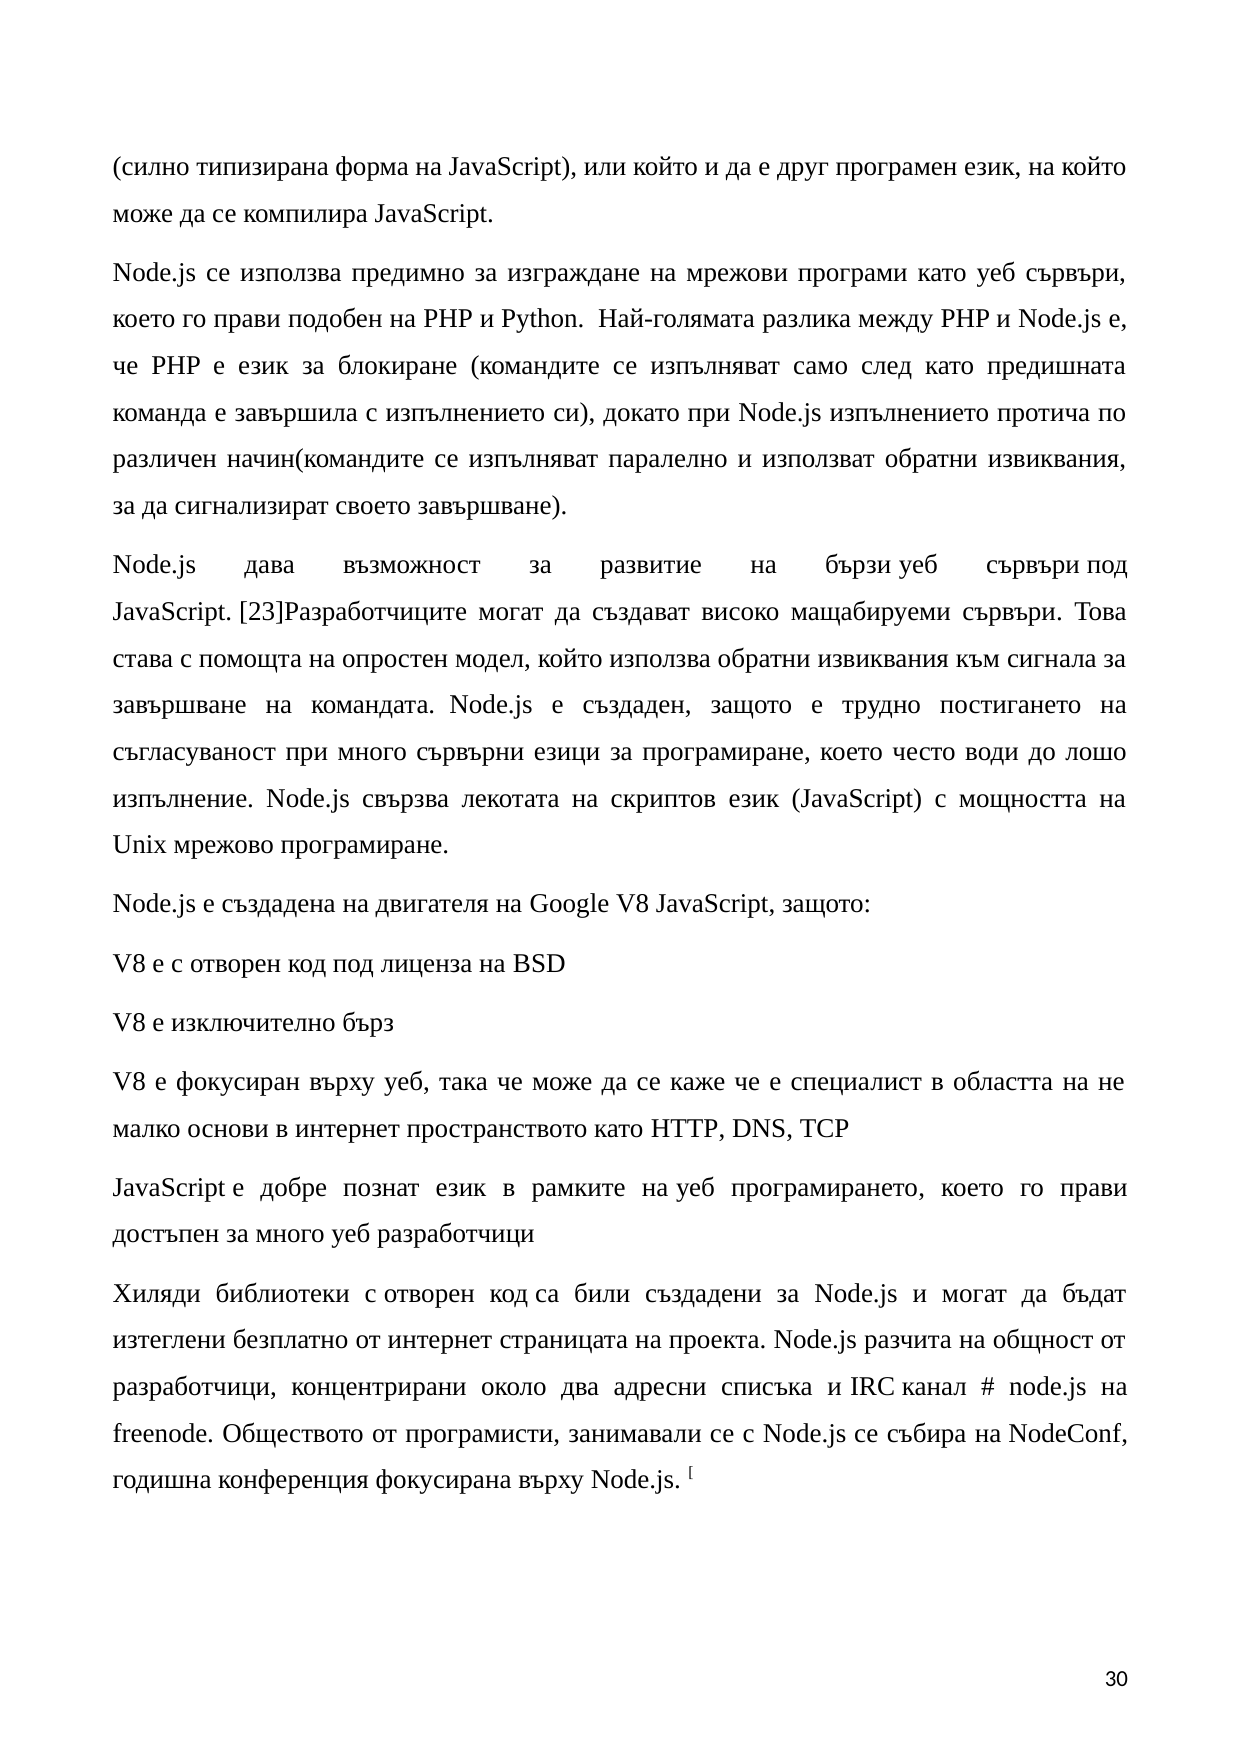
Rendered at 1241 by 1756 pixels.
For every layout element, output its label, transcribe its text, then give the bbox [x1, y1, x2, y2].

text Хиляди библиотеки с отворен код са били създадени за Node.js и могат да бъдат изтеглени безплатно от интернет страницата на проекта. Node.js разчита на общност от разработчици, концентрирани около два адресни списъка и IRC канал # node.js на freenode. Обществото от програмисти, занимавали се с Node.js се събира на NodeConf, годишна конференция фокусирана върху Node.js. [ [112, 1277, 1128, 1494]
text Node.js се използва предимно за изграждане на мрежови програми като уеб сървъри, което го прави подобен на PHP и Python. Най-голямата разлика между PHP и Node.js е, че PHP е език за блокиране (командите се изпълняват само след като предишната команда е завършила с изпълнението си), докато при Node.js изпълнението протича по различен начин(командите се изпълняват паралелно и използват обратни извиквания, за да сигнализират своето завършване). [112, 256, 1128, 520]
text V8 е с отворен код под лиценза на BSD [112, 947, 1128, 978]
text JavaScript е добре познат език в рамките на уеб програмирането, което го прави достъпен за много уеб разработчици [112, 1171, 1128, 1249]
text V8 е фокусиран върху уеб, така че може да се каже че е специалист в областта на не малко основи в интернет пространството като HTTP, DNS, TCP [112, 1065, 1128, 1143]
text Node.js дава възможност за развитие на бързи уеб сървъри под JavaScript. [23]Разработчиците могат да създават високо мащабируеми сървъри. Това става с помощта на опростен модел, който използва обратни извиквания към сигнала за завършване на командата. Node.js е създаден, защото е трудно постигането на съгласуваност при много сървърни езици за програмиране, което често води до лошо изпълнение. Node.js свързва лекотата на скриптов език (JavaScript) с мощността на Unix мрежово програмиране. [112, 548, 1128, 859]
text Node.js е създадена на двигателя на Google V8 JavaScript, защото: [112, 887, 1128, 919]
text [112, 150, 1128, 228]
text V8 е изключително бърз [112, 1006, 1128, 1037]
